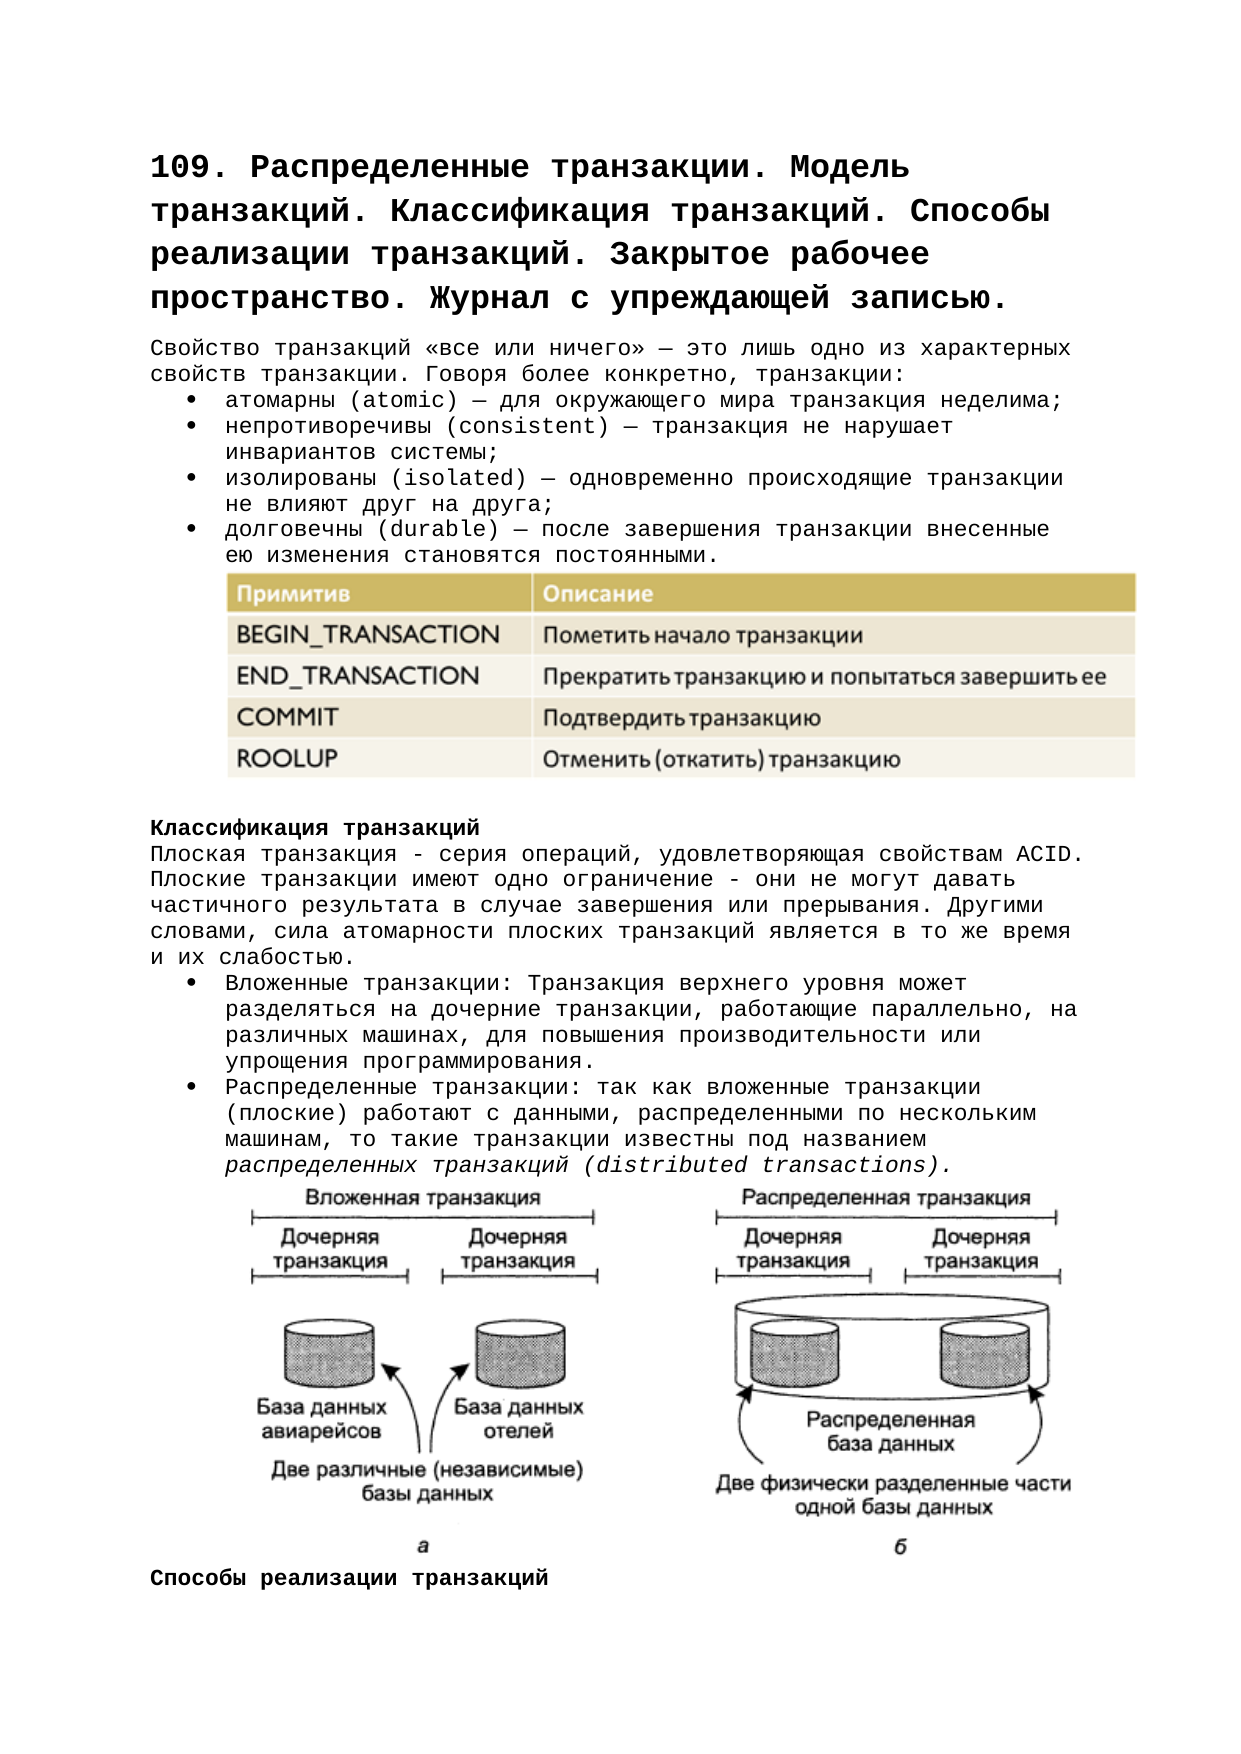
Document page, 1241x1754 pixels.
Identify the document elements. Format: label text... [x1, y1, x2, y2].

picture [225, 1179, 1088, 1567]
list Распределенные транзакции: так как вложенные транзакции (плоские) работают с данными, распределенными по нескольким машинам, то такие транзакции известны под названием распределенных транзакций (distributed transactions). [187, 1075, 1090, 1179]
picture [225, 569, 1139, 790]
text Плоские транзакции имеют одно ограничение - они не могут давать частичного результата в случае завершения или прерывания. Другими словами, сила атомарности плоских транзакций является в то же время и их слабостью. [150, 868, 1090, 972]
text Способы реализации транзакций [150, 1567, 1090, 1592]
list Вложенные транзакции: Транзакция верхнего уровня может разделяться на дочерние транзакции, работающие параллельно, на различных машинах, для повышения производительности или упрощения программирования. [187, 972, 1090, 1075]
list изолированы (isolated) — одновременно происходящие транзакции не влияют друг на друга; [187, 466, 1090, 518]
text Классификация транзакций [150, 816, 1090, 842]
list атомарны (atomic) — для окружающего мира транзакция неделима; [187, 388, 1090, 414]
list непротиворечивы (consistent) — транзакция не нарушает инвариантов системы; [187, 414, 1090, 466]
list долговечны (durable) — после завершения транзакции внесенные ею изменения становятся постоянными. [187, 518, 1090, 570]
subtitle 109. Распределенные транзакции. Модель транзакций. Классификация транзакций. Способы реализации транзакций. Закрытое рабочее пространство. Журнал с упреждающей записью. [150, 150, 1090, 318]
text Свойство транзакций «все или ничего» — это лишь одно из характерных свойств транзакции. Говоря более конкретно, транзакции: [150, 336, 1090, 388]
text Плоская транзакция - серия операций, удовлетворяющая свойствам ACID. [150, 842, 1090, 868]
